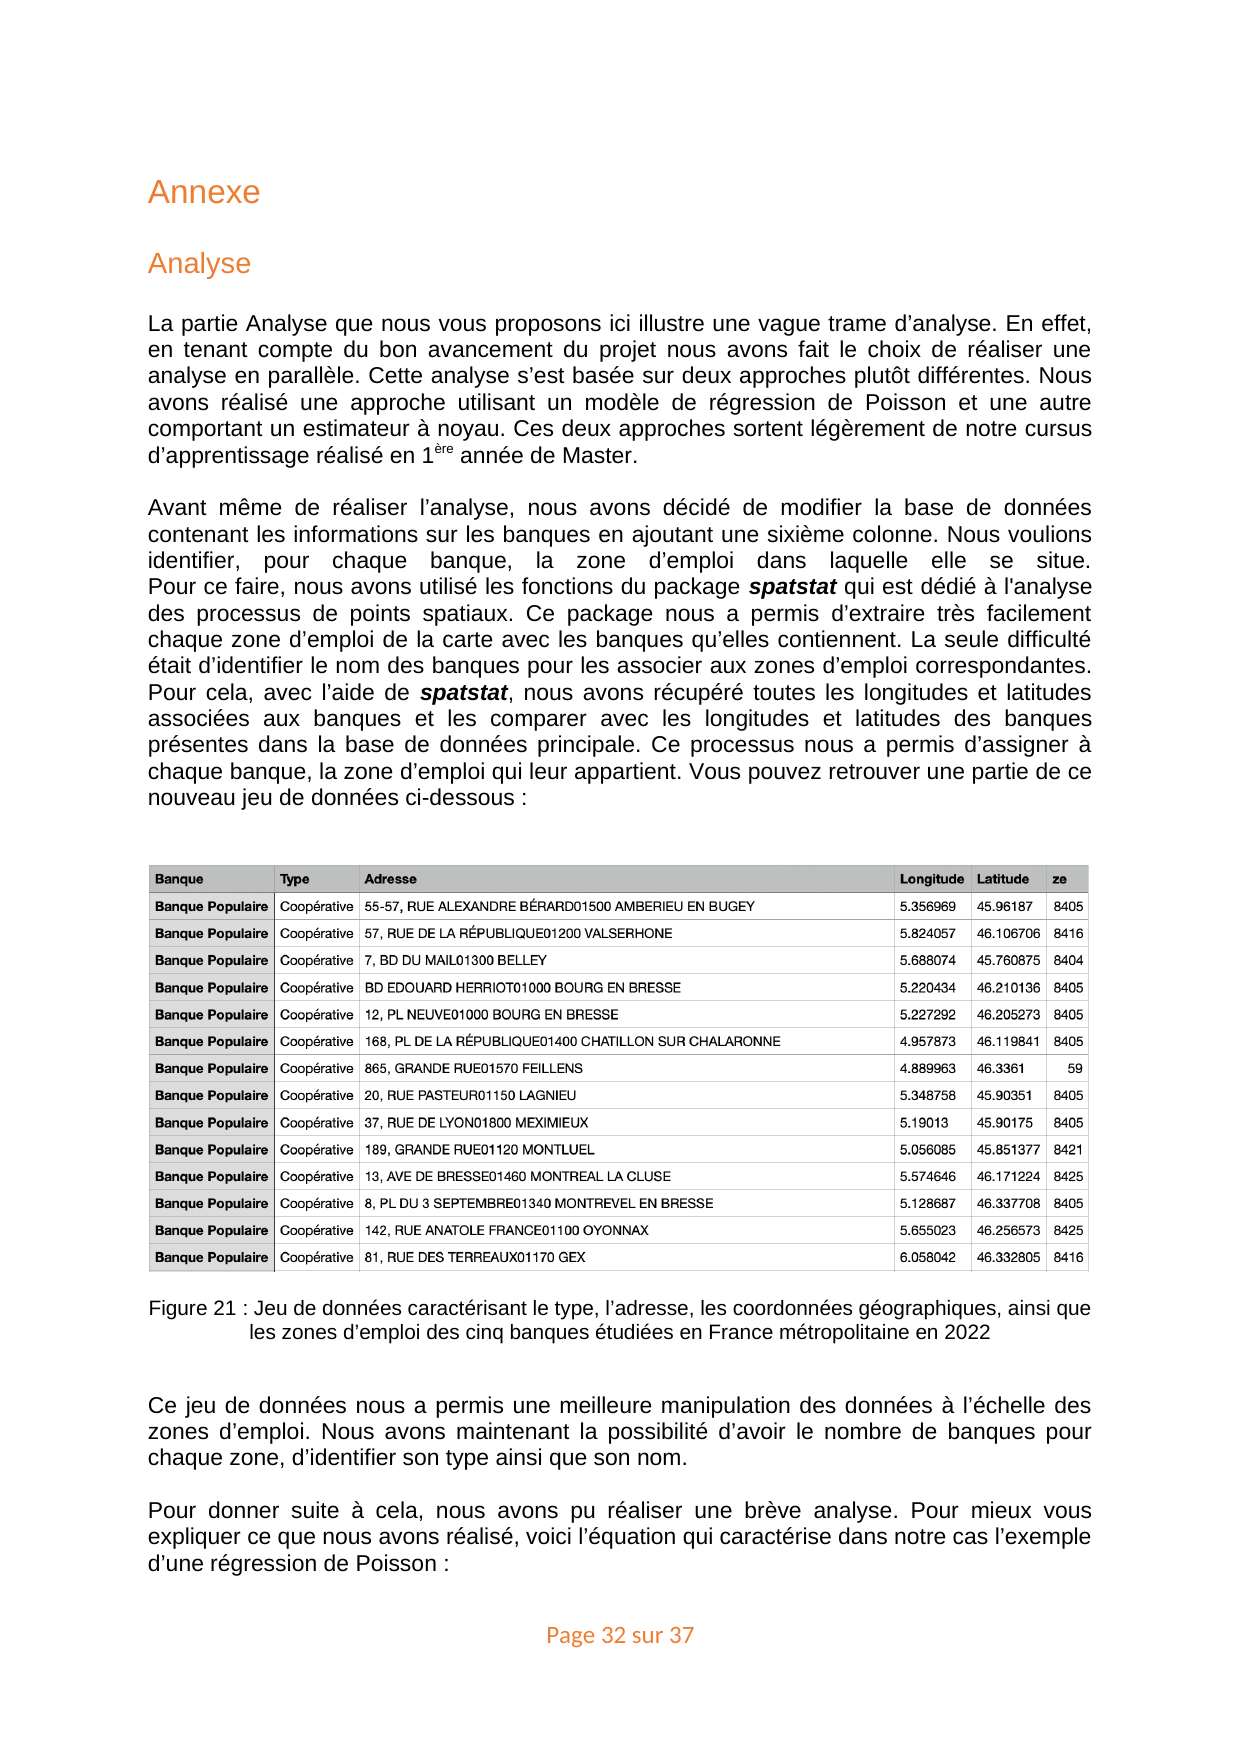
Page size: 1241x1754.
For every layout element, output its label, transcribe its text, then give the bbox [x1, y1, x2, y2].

subtitle Analyse [148, 246, 1093, 279]
text Avant même de réaliser l’analyse, nous avons décidé de modifier la base de données contenant les informations sur les banques en ajoutant une sixième colonne. Nous voulions identifier, pour chaque banque, la zone d’emploi dans laquelle elle se situe. Pour ce faire, nous avons utilisé les fonctions du package spatstat qui est dédié à l'analyse des processus de points spatiaux. Ce package nous a permis d’extraire très facilement chaque zone d’emploi de la carte avec les banques qu’elles contiennent. La seule difficulté était d’identifier le nom des banques pour les associer aux zones d’emploi correspondantes. Pour cela, avec l’aide de spatstat, nous avons récupéré toutes les longitudes et latitudes associées aux banques et les comparer avec les longitudes et latitudes des banques présentes dans la base de données principale. Ce processus nous a permis d’assigner à chaque banque, la zone d’emploi qui leur appartient. Vous pouvez retrouver une partie de ce nouveau jeu de données ci-dessous : [148, 494, 1093, 811]
text Pour donner suite à cela, nous avons pu réaliser une brève analyse. Pour mieux vous expliquer ce que nous avons réalisé, voici l’équation qui caractérise dans notre cas l’exemple d’une régression de Poisson : [148, 1497, 1093, 1576]
text La partie Analyse que nous vous proposons ici illustre une vague trame d’analyse. En effet, en tenant compte du bon avancement du projet nous avons fait le choix de réaliser une analyse en parallèle. Cette analyse s’est basée sur deux approches plutôt différentes. Nous avons réalisé une approche utilisant un modèle de régression de Poisson et une autre comportant un estimateur à noyau. Ces deux approches sortent légèrement de notre cursus d’apprentissage réalisé en 1ère année de Master. [148, 310, 1093, 468]
subtitle Annexe [148, 173, 1093, 211]
text Figure 21 : Jeu de données caractérisant le type, l’adresse, les coordonnées géographiques, ainsi que les zones d’emploi des cinq banques étudiées en France métropolitaine en 2022 [148, 1296, 1093, 1344]
text Ce jeu de données nous a permis une meilleure manipulation des données à l’échelle des zones d’emploi. Nous avons maintenant la possibilité d’avoir le nombre de banques pour chaque zone, d’identifier son type ainsi que son nom. [148, 1392, 1093, 1471]
picture [147, 863, 1093, 1272]
